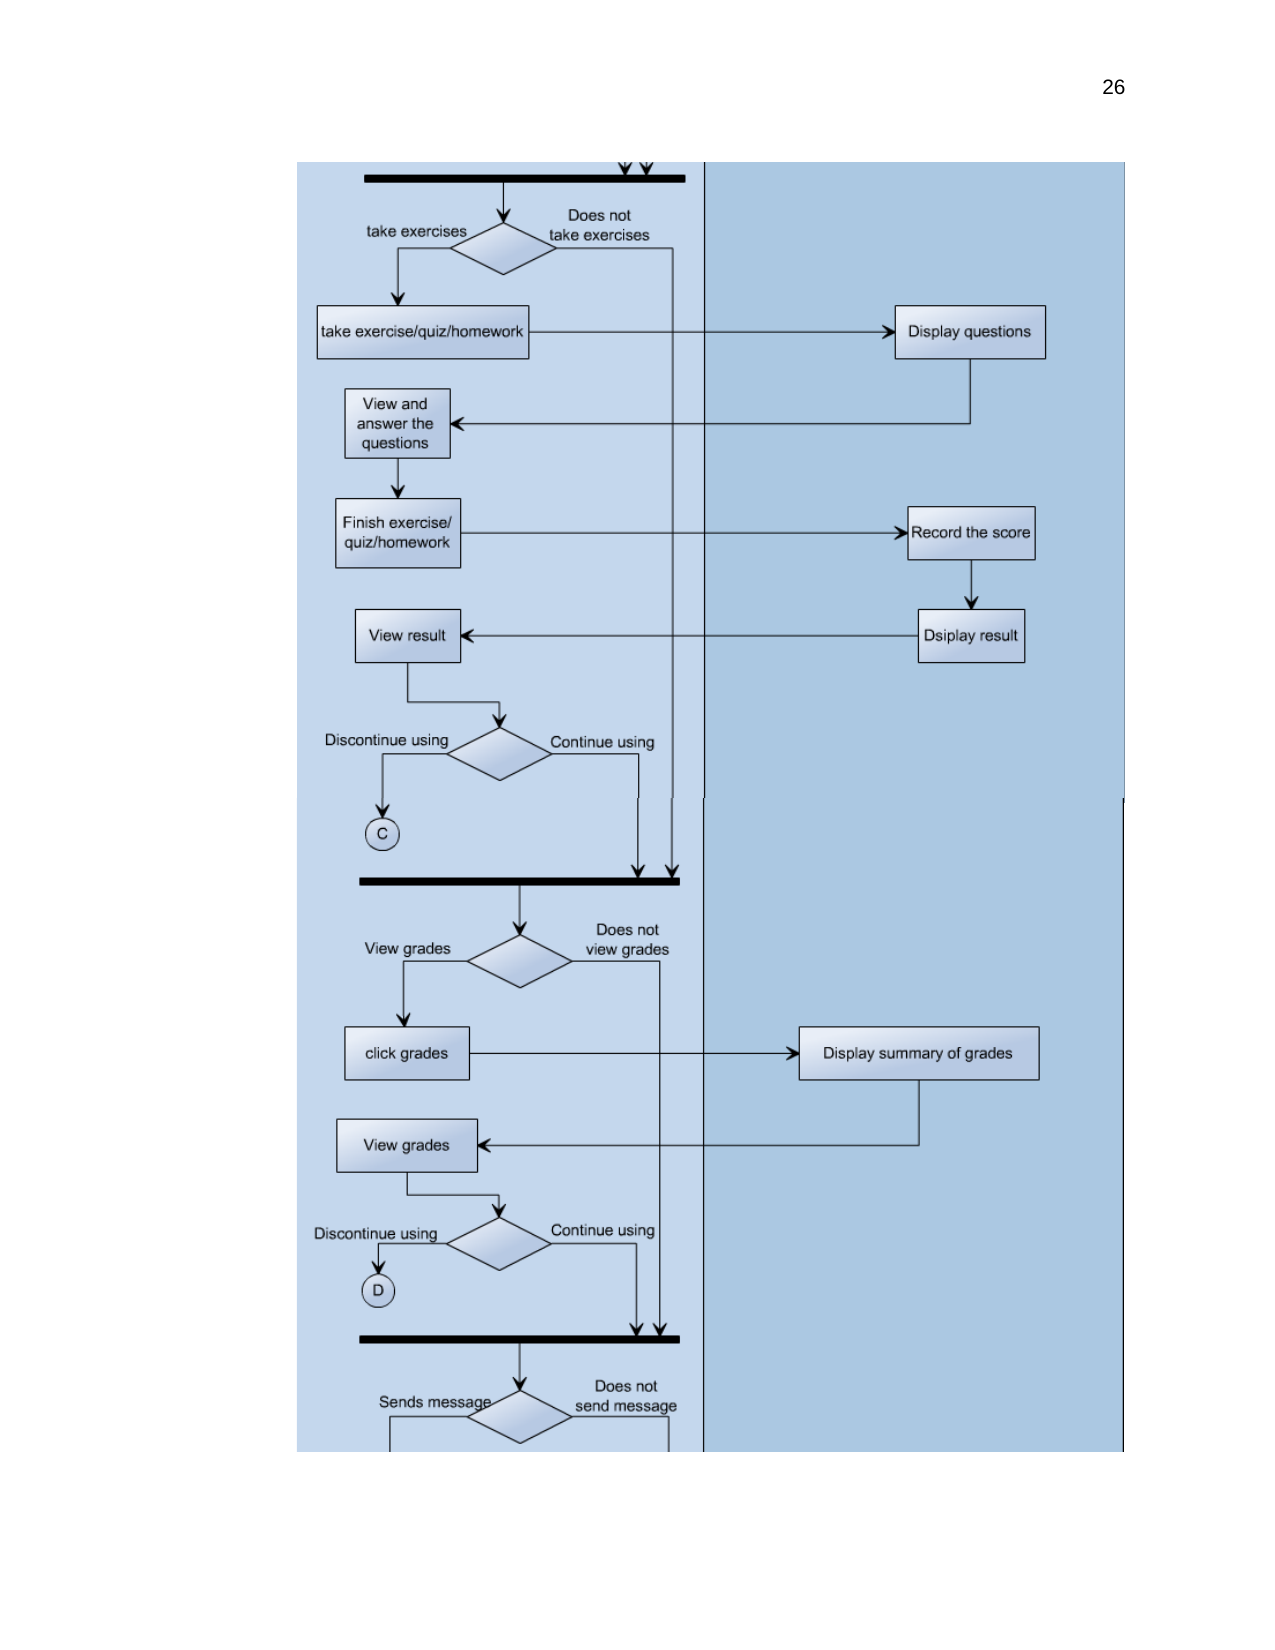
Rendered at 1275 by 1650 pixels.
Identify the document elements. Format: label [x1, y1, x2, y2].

picture [296, 162, 1125, 1452]
